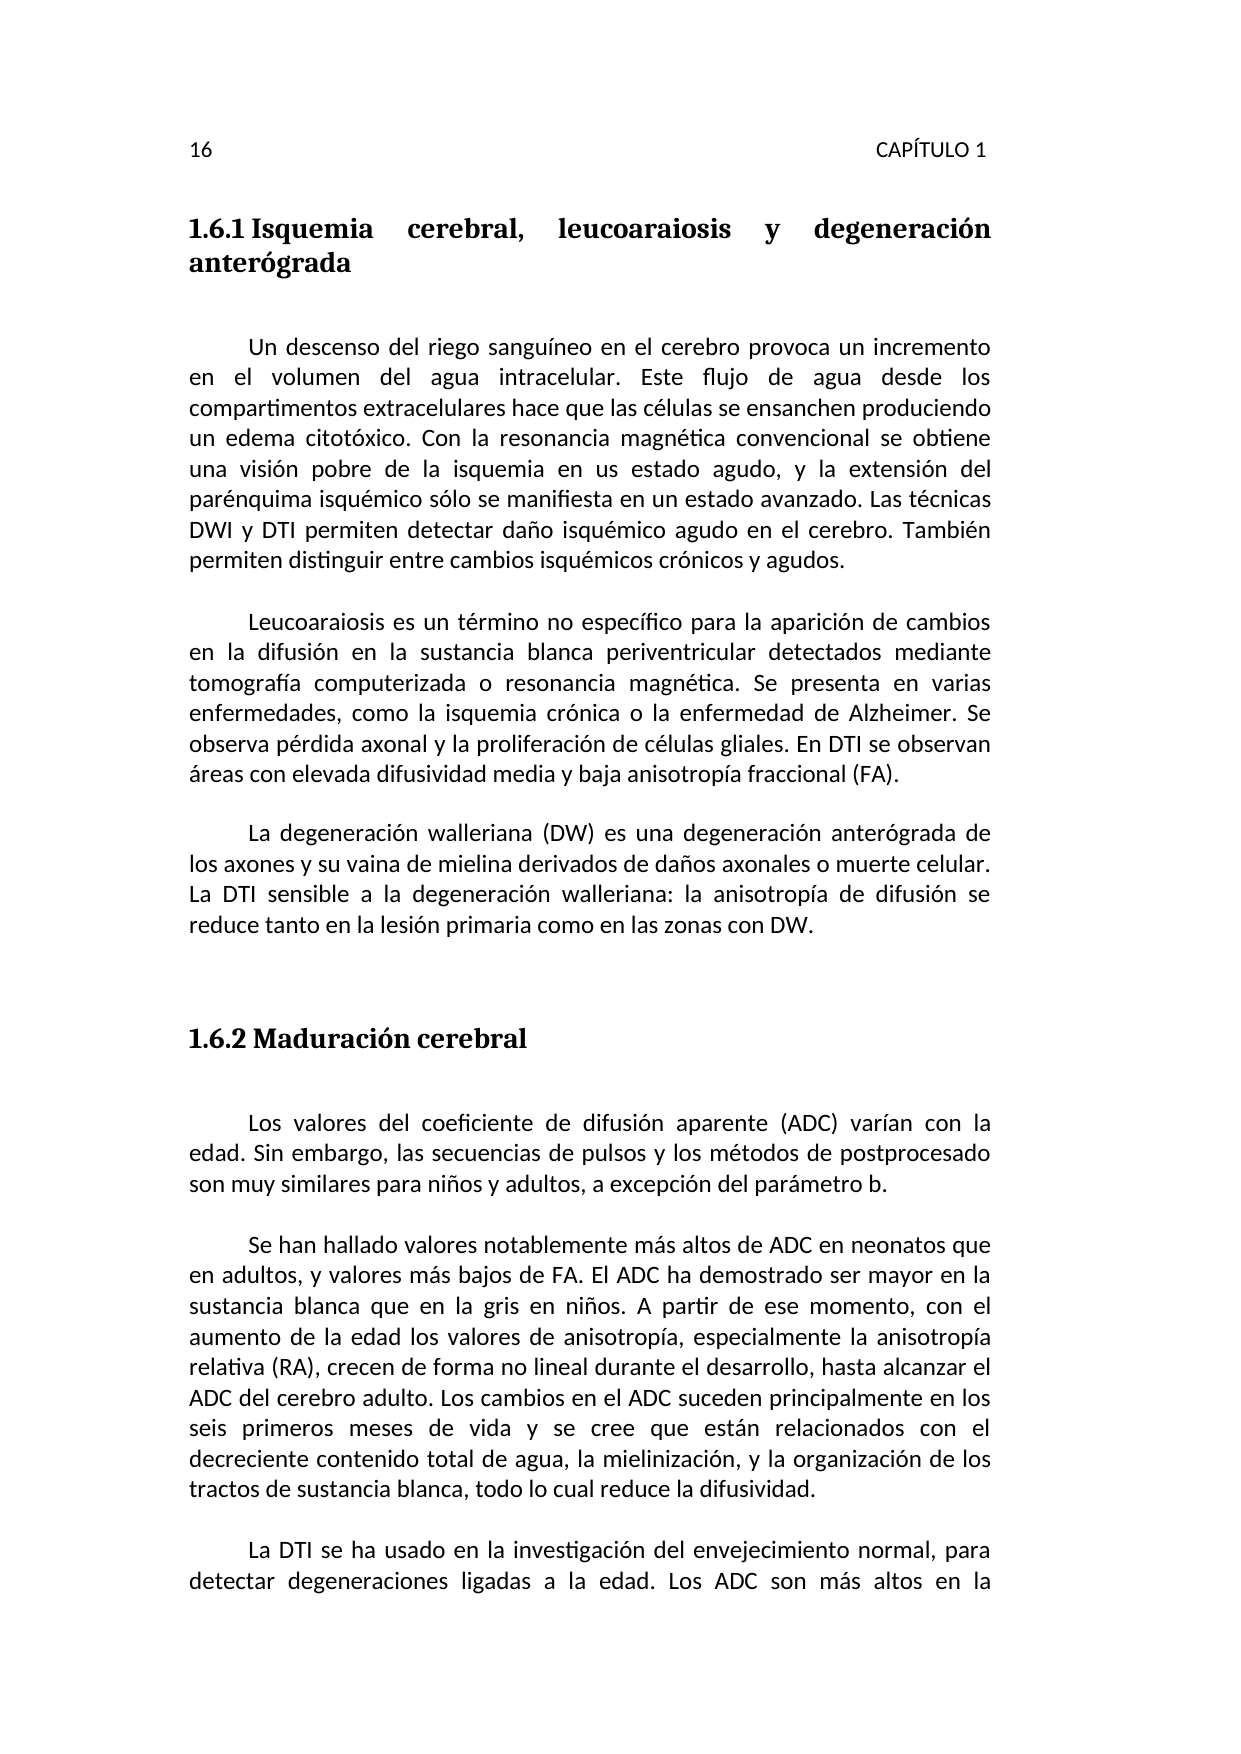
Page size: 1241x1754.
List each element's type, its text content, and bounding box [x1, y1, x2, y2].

subtitle Maduración cerebral [189, 1022, 992, 1056]
text Los valores del coeficiente de difusión aparente (ADC) varían con la edad. Sin embargo, las secuencias de pulsos y los métodos de postprocesado son muy similares para niños y adultos, a excepción del parámetro b. [189, 1107, 992, 1199]
text Un descenso del riego sanguíneo en el cerebro provoca un incremento en el volumen del agua intracelular. Este flujo de agua desde los compartimentos extracelulares hace que las células se ensanchen produciendo un edema citotóxico. Con la resonancia magnética convencional se obtiene una visión pobre de la isquemia en us estado agudo, y la extensión del parénquima isquémico sólo se manifiesta en un estado avanzado. Las técnicas DWI y DTI permiten detectar daño isquémico agudo en el cerebro. También permiten distinguir entre cambios isquémicos crónicos y agudos. [189, 331, 992, 575]
text Se han hallado valores notablemente más altos de ADC en neonatos que en adultos, y valores más bajos de FA. El ADC ha demostrado ser mayor en la sustancia blanca que en la gris en niños. A partir de ese momento, con el aumento de la edad los valores de anisotropía, especialmente la anisotropía relativa (RA), crecen de forma no lineal durante el desarrollo, hasta alcanzar el ADC del cerebro adulto. Los cambios en el ADC suceden principalmente en los seis primeros meses de vida y se cree que están relacionados con el decreciente contenido total de agua, la mielinización, y la organización de los tractos de sustancia blanca, todo lo cual reduce la difusividad. [189, 1229, 992, 1504]
text La degeneración walleriana (DW) es una degeneración anterógrada de los axones y su vaina de mielina derivados de daños axonales o muerte celular. La DTI sensible a la degeneración walleriana: la anisotropía de difusión se reduce tanto en la lesión primaria como en las zonas con DW. [189, 818, 992, 940]
text Leucoaraiosis es un término no específico para la aparición de cambios en la difusión en la sustancia blanca periventricular detectados mediante tomografía computerizada o resonancia magnética. Se presenta en varias enfermedades, como la isquemia crónica o la enfermedad de Alzheimer. Se observa pérdida axonal y la proliferación de células gliales. En DTI se observan áreas con elevada difusividad media y baja anisotropía fraccional (FA). [189, 606, 992, 789]
subtitle Isquemia cerebral, leucoaraiosis y degeneración anterógrada [189, 213, 992, 280]
